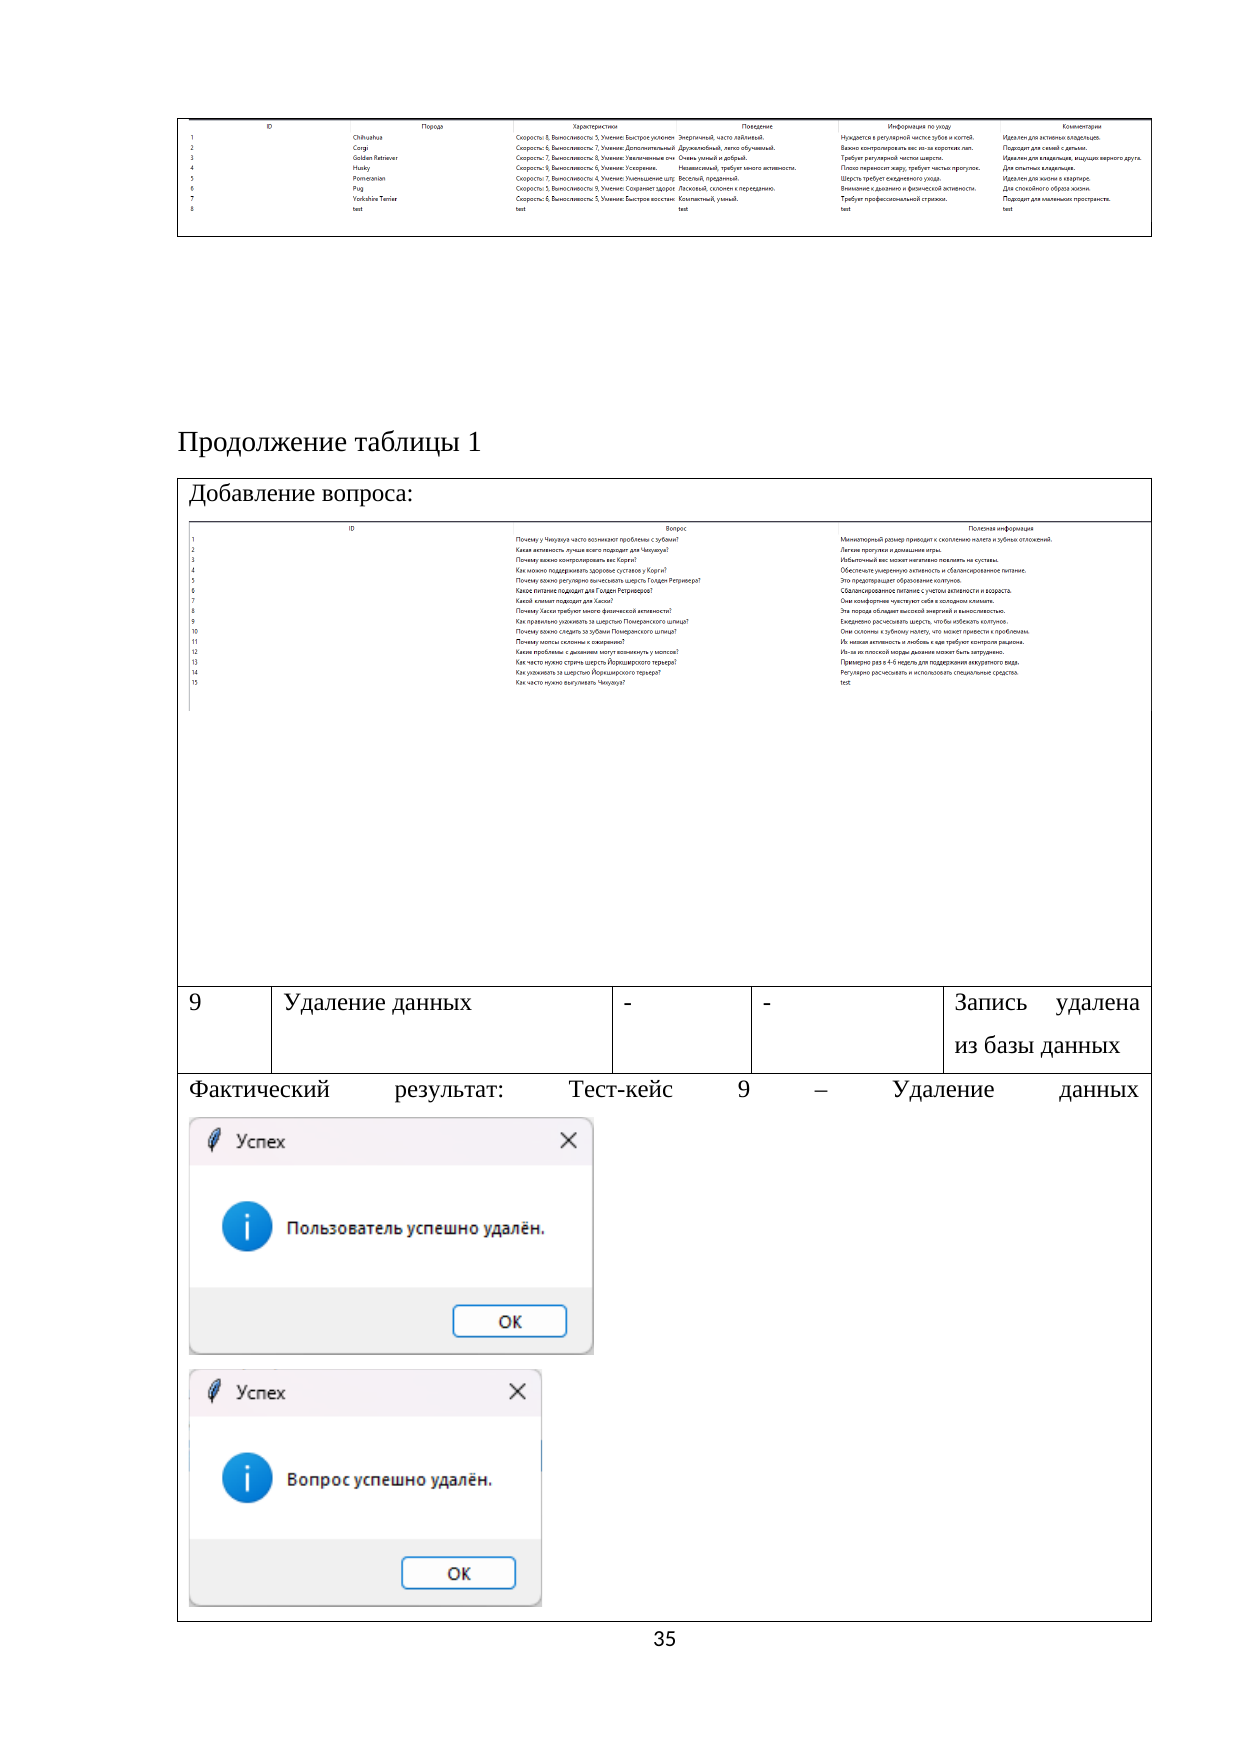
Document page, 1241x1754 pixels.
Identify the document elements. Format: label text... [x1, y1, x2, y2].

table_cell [178, 119, 1151, 236]
table_cell Запись удалена из базы данных [944, 987, 1151, 1073]
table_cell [178, 1074, 1151, 1621]
picture [188, 1117, 594, 1355]
table_header Добавление вопроса: [178, 479, 1151, 986]
table_cell 9 [178, 987, 271, 1073]
table_cell - [613, 987, 751, 1073]
picture [188, 119, 1152, 222]
table_cell - [752, 987, 943, 1073]
text Продолжение таблицы 1 [177, 424, 1152, 458]
picture [188, 521, 1152, 711]
table_cell Удаление данных [272, 987, 612, 1073]
picture [188, 1369, 543, 1607]
